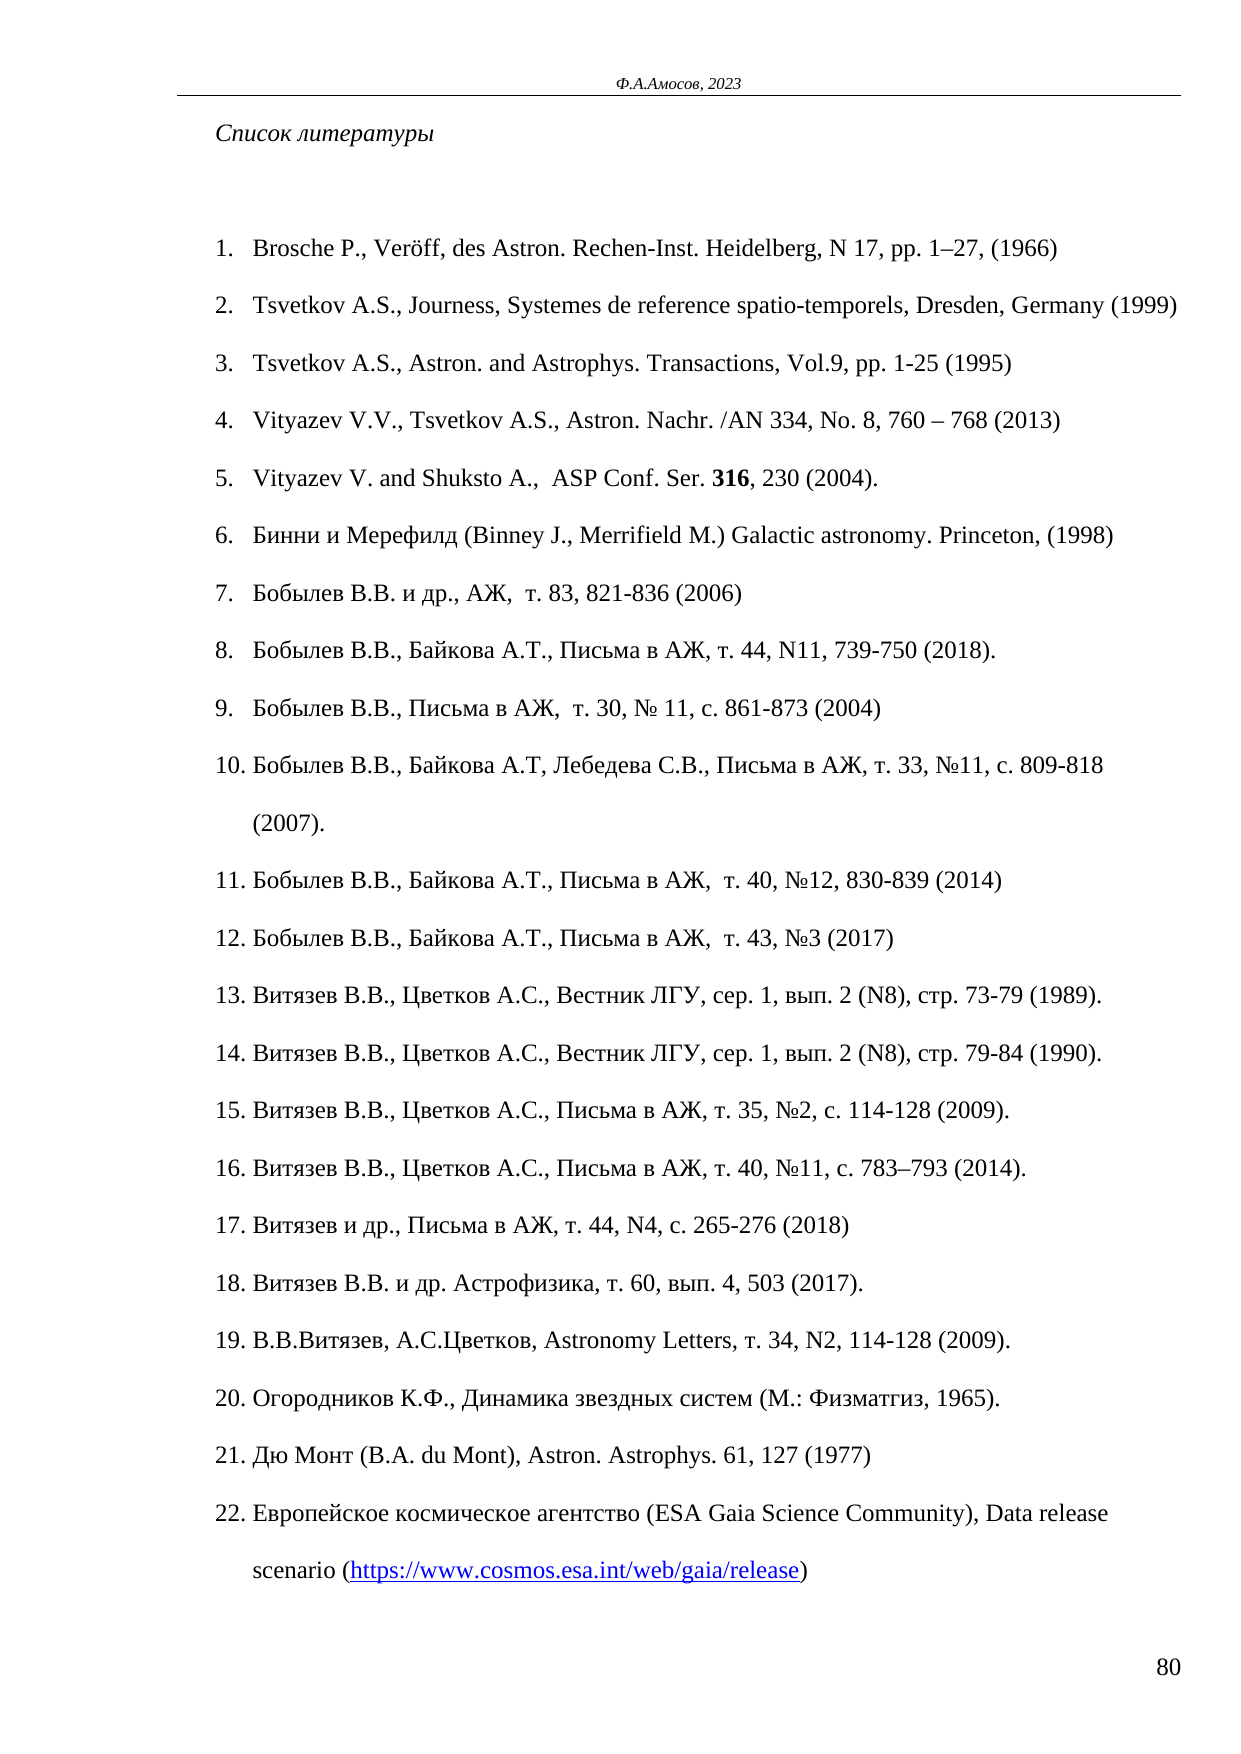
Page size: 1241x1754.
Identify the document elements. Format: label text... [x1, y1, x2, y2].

list Витязев В.В. и др. Астрофизика, т. 60, вып. 4, 503 (2017). [215, 1268, 1181, 1297]
list Витязев В.В., Цветков А.С., Вестник ЛГУ, сер. 1, вып. 2 (N8), стр. 73-79 (1989). [215, 981, 1181, 1009]
list Витязев и др., Письма в АЖ, т. 44, N4, с. 265-276 (2018) [215, 1211, 1181, 1239]
list Бобылев В.В., Письма в АЖ, т. 30, № 11, с. 861-873 (2004) [215, 693, 1181, 722]
list Дю Монт (B.A. du Mont), Astron. Astrophys. 61, 127 (1977) [215, 1441, 1181, 1469]
list Витязев В.В., Цветков А.С., Вестник ЛГУ, сер. 1, вып. 2 (N8), стр. 79-84 (1990). [215, 1038, 1181, 1067]
list Бинни и Мерефилд (Binney J., Merrifield М.) Galactic astronomy. Princeton, (1998) [215, 521, 1181, 549]
list Бобылев В.В., Байкова А.Т., Письма в АЖ, т. 43, №3 (2017) [215, 923, 1181, 952]
list Brosche P., Veröff, des Astron. Rechen-Inst. Heidelberg, N 17, pp. 1–27, (1966) [215, 233, 1181, 262]
list Tsvetkov A.S., Journess, Systemes de reference spatio-temporels, Dresden, Germany (1999) [215, 291, 1181, 319]
text Список литературы [215, 118, 1181, 147]
list Витязев В.В., Цветков А.С., Письма в АЖ, т. 35, №2, с. 114-128 (2009). [215, 1096, 1181, 1124]
list Бобылев В.В., Байкова А.Т, Лебедева С.В., Письма в АЖ, т. 33, №11, с. 809-818 (2007). [215, 751, 1181, 837]
list Бобылев В.В. и др., АЖ, т. 83, 821-836 (2006) [215, 578, 1181, 607]
list Tsvetkov A.S., Astron. and Astrophys. Transactions, Vol.9, pp. 1-25 (1995) [215, 348, 1181, 377]
list Vityazev V.V., Tsvetkov A.S., Astron. Nachr. /AN 334, No. 8, 760 – 768 (2013) [215, 406, 1181, 434]
list В.В.Витязев, А.С.Цветков, Astronomy Letters, т. 34, N2, 114-128 (2009). [215, 1326, 1181, 1354]
list Vityazev V. and Shuksto A., ASP Conf. Ser. 316, 230 (2004). [215, 463, 1181, 492]
list Бобылев В.В., Байкова А.Т., Письма в АЖ, т. 40, №12, 830-839 (2014) [215, 866, 1181, 894]
list Европейское космическое агентство (ESA Gaia Science Community), Data release scenario (https://www.cosmos.esa.int/web/gaia/release) [215, 1498, 1181, 1584]
list Огородников К.Ф., Динамика звездных систем (М.: Физматгиз, 1965). [215, 1383, 1181, 1412]
list Бобылев В.В., Байкова А.Т., Письма в АЖ, т. 44, N11, 739-750 (2018). [215, 636, 1181, 664]
list Витязев В.В., Цветков А.С., Письма в АЖ, т. 40, №11, с. 783–793 (2014). [215, 1153, 1181, 1182]
